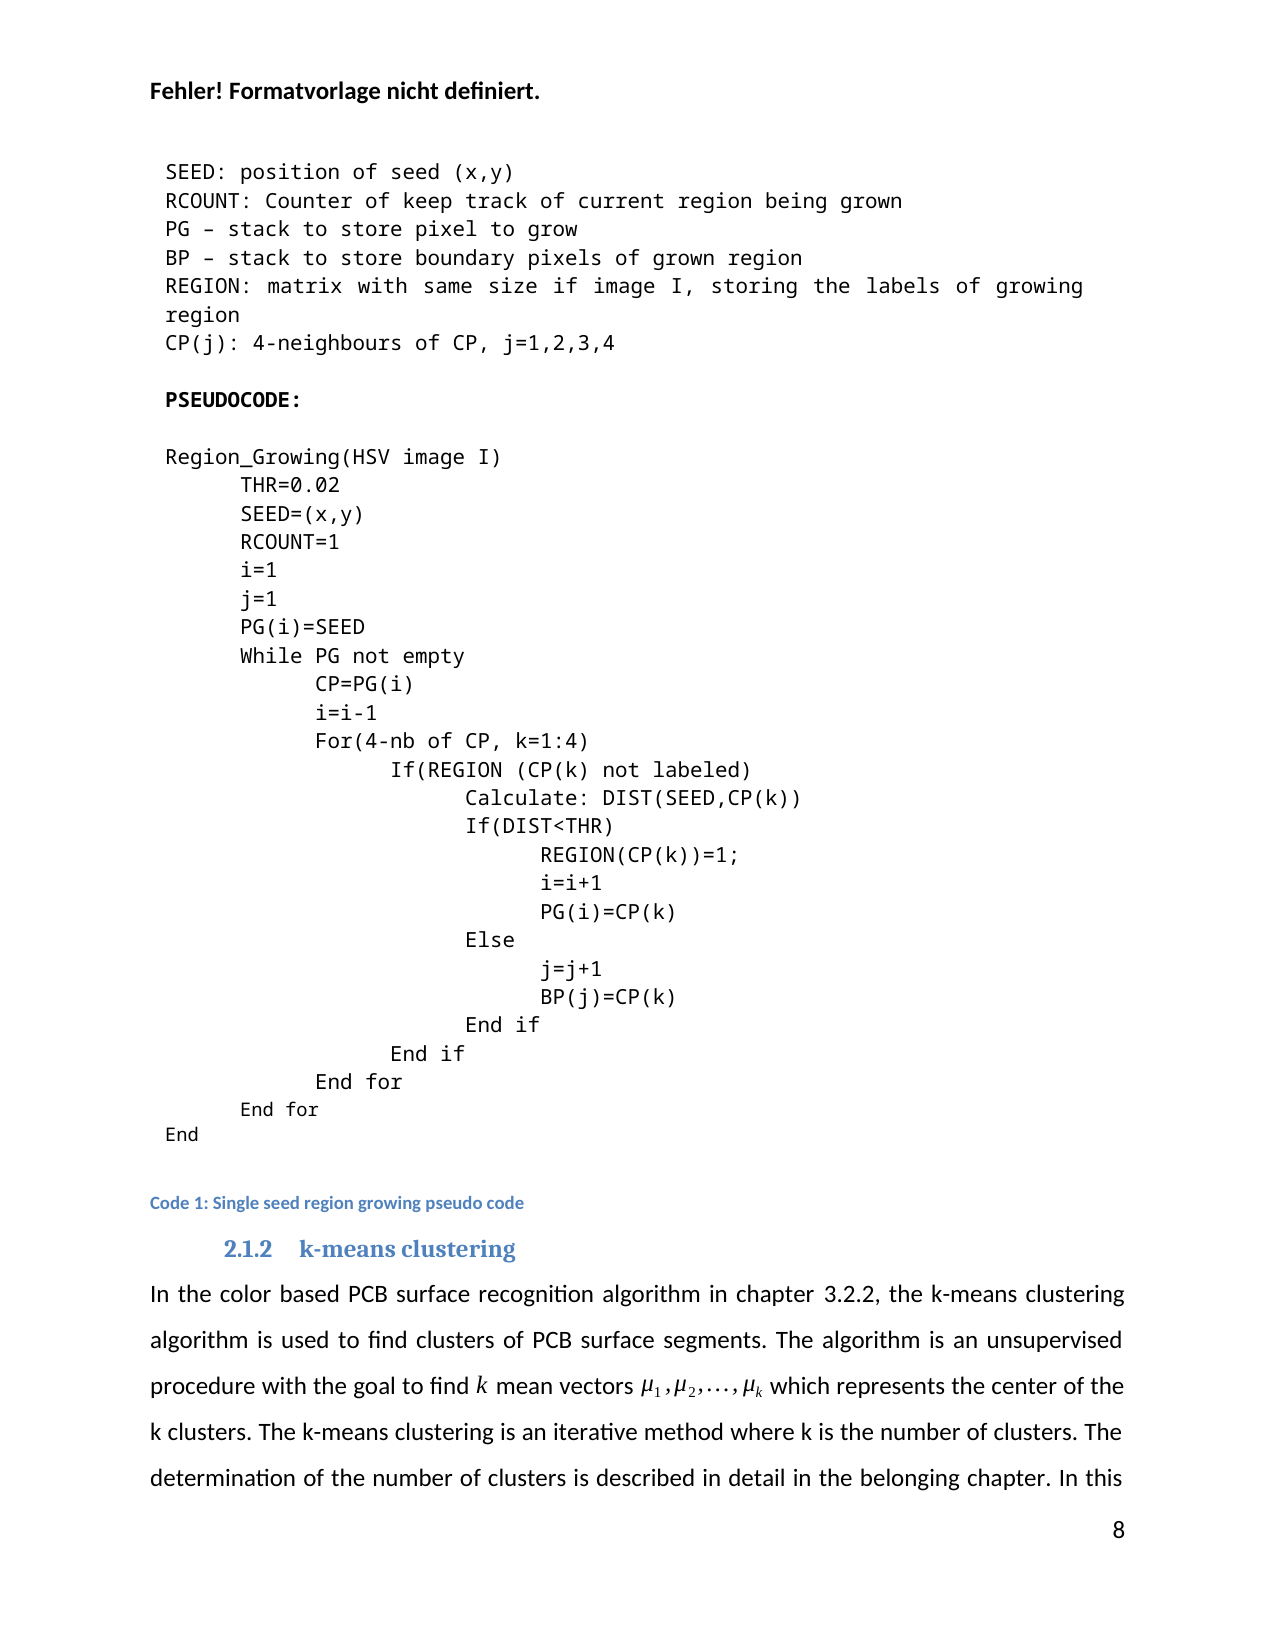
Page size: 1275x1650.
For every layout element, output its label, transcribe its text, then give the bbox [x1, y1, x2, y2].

subtitle k-means clustering [224, 1235, 1125, 1264]
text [150, 1278, 1125, 1493]
text Code 1: Single seed region growing pseudo code [150, 1191, 1125, 1214]
